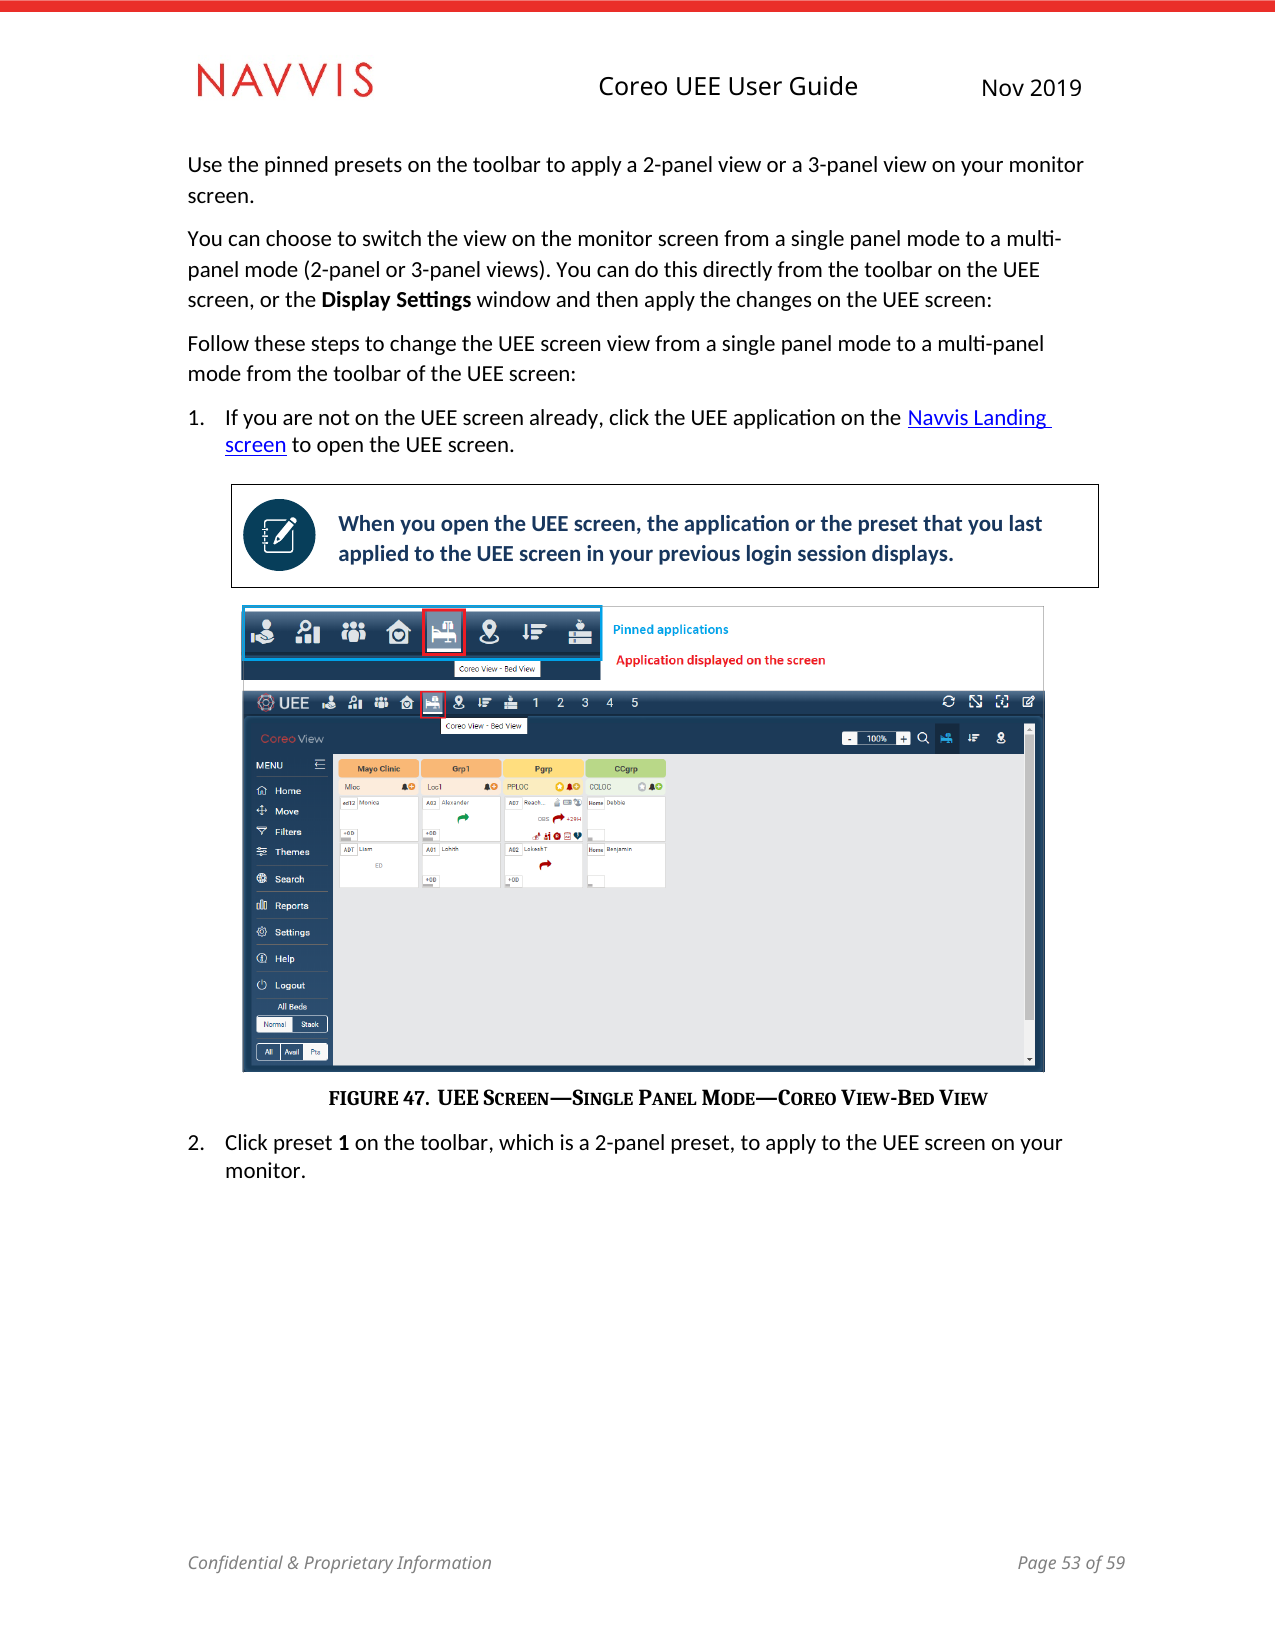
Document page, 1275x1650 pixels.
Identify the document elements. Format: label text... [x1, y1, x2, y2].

picture [246, 609, 599, 657]
picture [187, 55, 383, 104]
list If you are not on the UEE screen already, click the UEE application on the Navvis Landing screen to open the UEE screen. [187, 403, 1087, 459]
table_header [232, 485, 327, 587]
text You can choose to switch the view on the monitor screen from a single panel mode to a multi-panel mode (2-panel or 3-panel views). You can do this directly from the toolbar on the UEE screen, or the Display Settings window and then apply the changes on the UEE screen: [187, 224, 1087, 313]
table_header When you open the UEE screen, the application or the preset that you last applied to the UEE screen in your previous login session displays. [327, 485, 1098, 587]
list Click preset 1 on the toolbar, which is a 2-panel preset, to apply to the UEE screen on your monitor. [187, 1128, 1087, 1184]
text Follow these steps to change the UEE screen view from a single panel mode to a multi-panel mode from the toolbar of the UEE screen: [187, 329, 1087, 387]
text Use the pinned presets on the toolbar to apply a 2-panel view or a 3-panel view on your monitor screen. [187, 150, 1087, 209]
picture [241, 604, 1045, 1073]
text UEE Screen—Single Panel Mode—Coreo View-Bed View [229, 1085, 1087, 1111]
